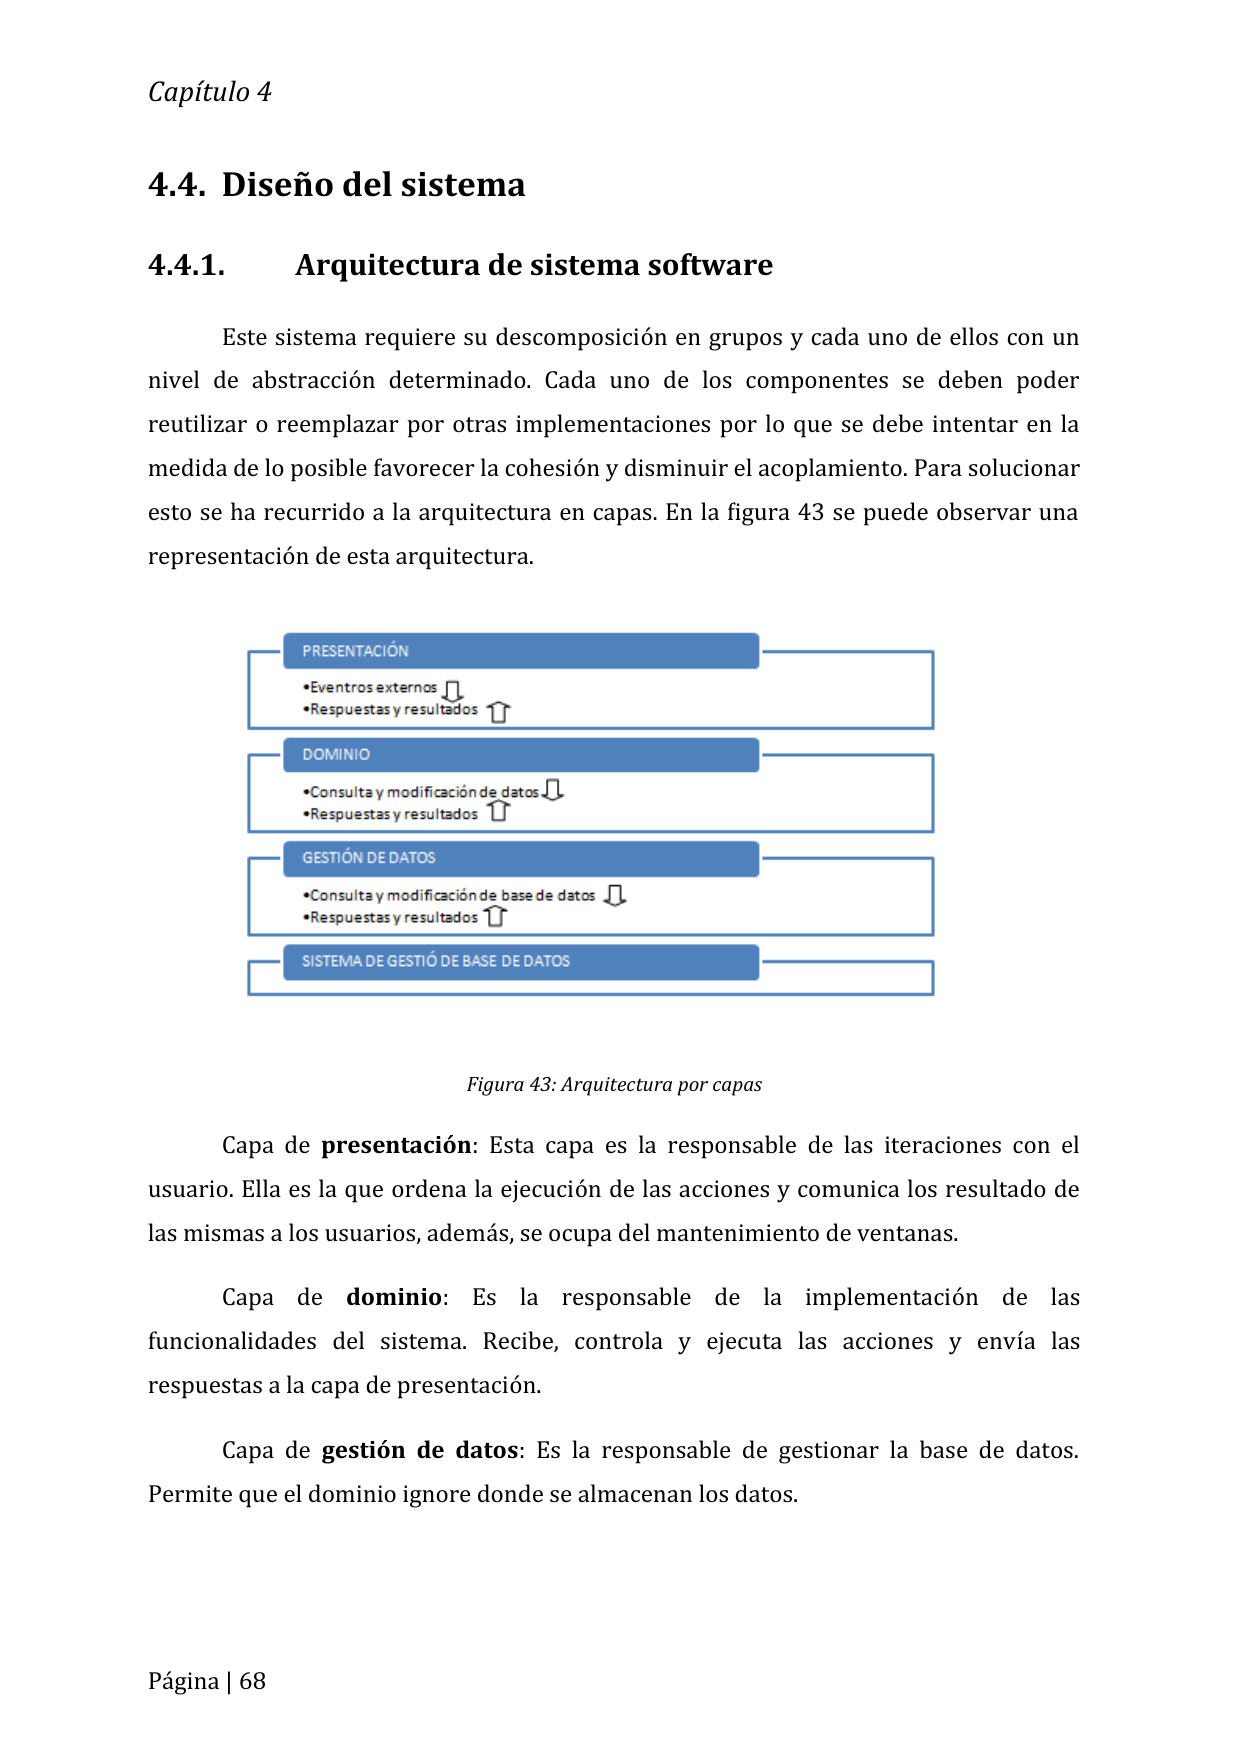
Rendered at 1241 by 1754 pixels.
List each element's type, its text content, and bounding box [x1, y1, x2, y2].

picture [221, 605, 974, 1037]
text Diseño del sistema [148, 162, 1081, 204]
text Este sistema requiere su descomposición en grupos y cada uno de ellos con un nivel de abstracción determinado. Cada uno de los componentes se deben poder reutilizar o reemplazar por otras implementaciones por lo que se debe intentar en la medida de lo posible favorecer la cohesión y disminuir el acoplamiento. Para solucionar esto se ha recurrido a la arquitectura en capas. En la figura 43 se puede observar una representación de esta arquitectura. [148, 321, 1081, 570]
text Capa de presentación: Esta capa es la responsable de las iteraciones con el usuario. Ella es la que ordena la ejecución de las acciones y comunica los resultado de las mismas a los usuarios, además, se ocupa del mantenimiento de ventanas. [148, 1129, 1081, 1247]
text Capa de gestión de datos: Es la responsable de gestionar la base de datos. Permite que el dominio ignore donde se almacenan los datos. [148, 1434, 1081, 1507]
list Arquitectura de sistema software [148, 246, 1081, 282]
text Capa de dominio: Es la responsable de la implementación de las funcionalidades del sistema. Recibe, controla y ejecuta las acciones y envía las respuestas a la capa de presentación. [148, 1282, 1081, 1399]
text Figura : Arquitectura por capas [148, 1072, 1081, 1097]
